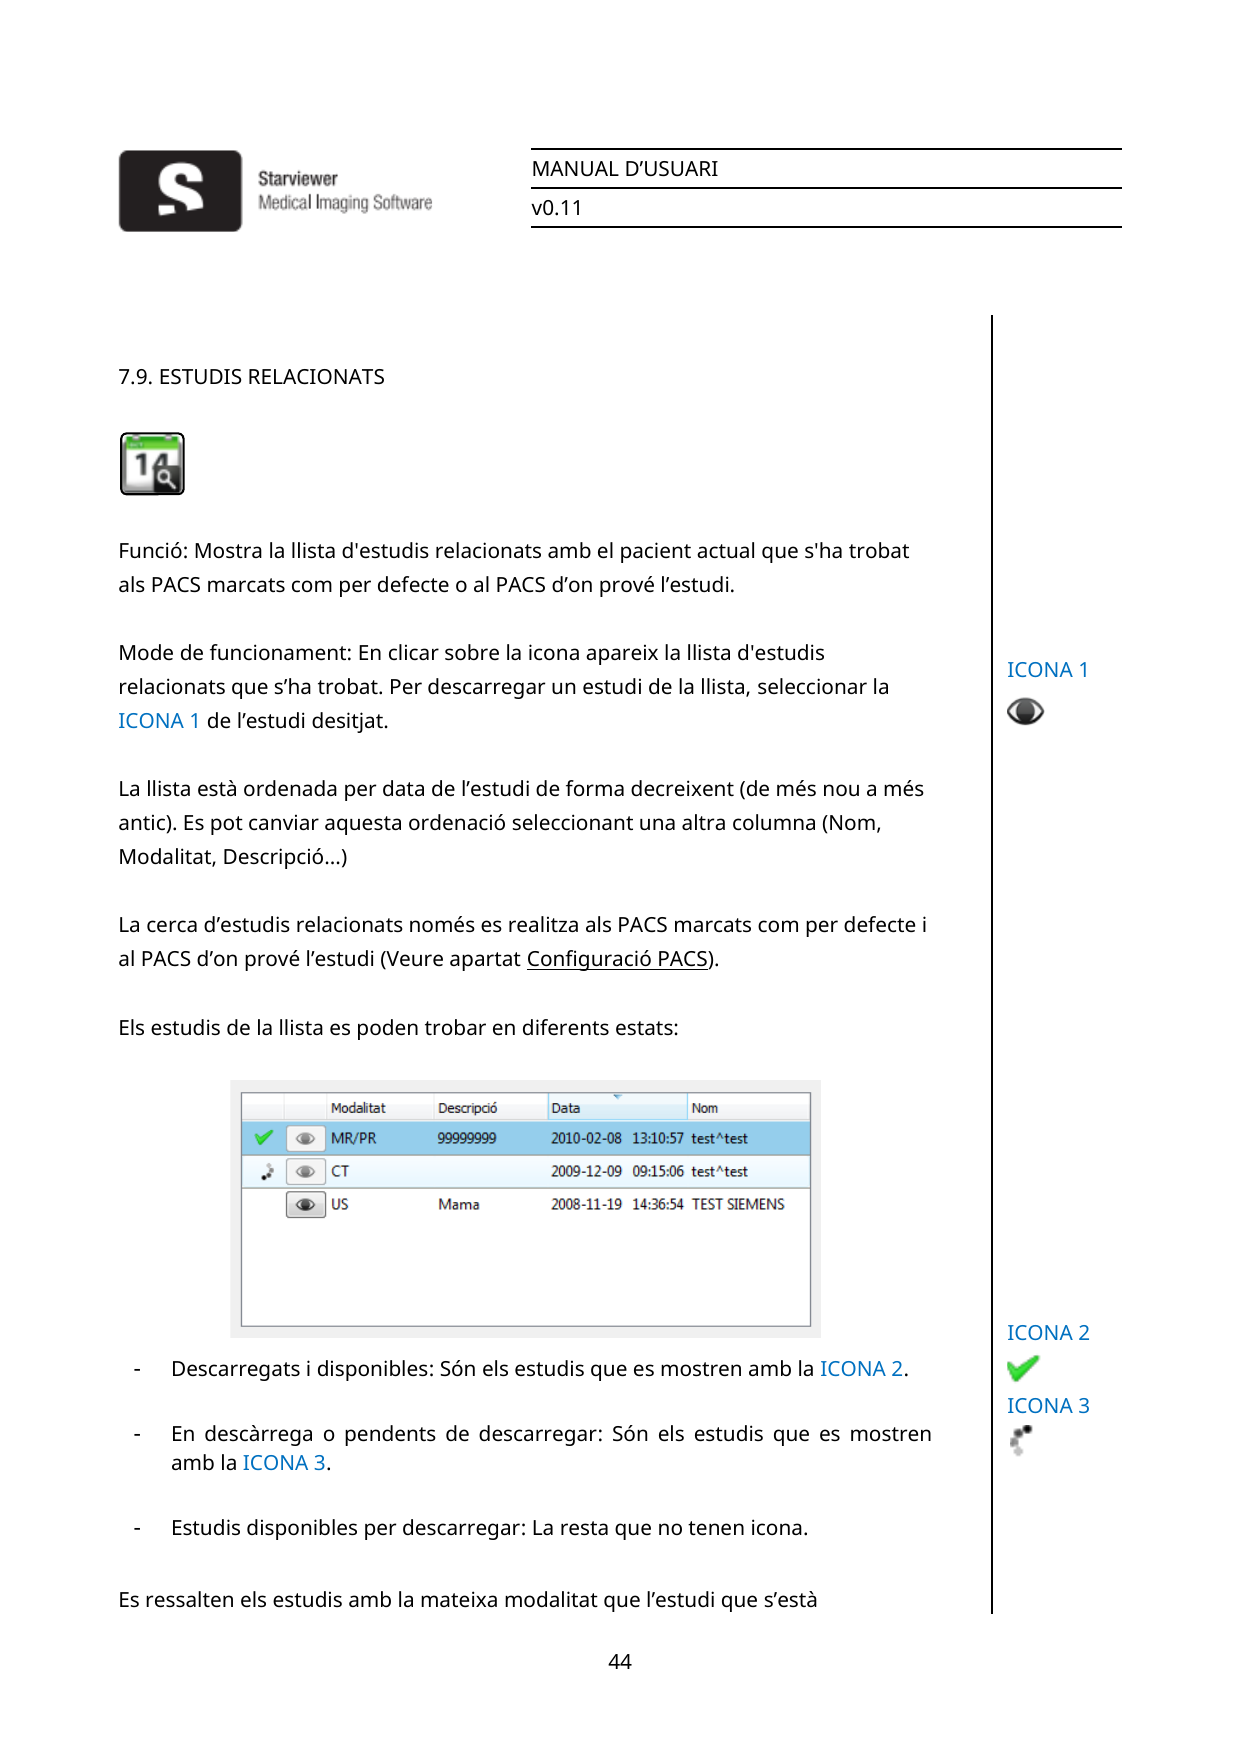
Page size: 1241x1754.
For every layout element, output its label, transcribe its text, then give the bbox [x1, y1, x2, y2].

table_header ICONA 1 ICONA 2 ICONA 3 [993, 315, 1122, 1614]
picture [123, 435, 182, 493]
picture [1007, 1352, 1041, 1386]
text Funció: Mostra la llista d'estudis relacionats amb el pacient actual que s'ha trobat als PACS marcats com per defecte o al PACS d’on prové l’estudi. [118, 536, 991, 598]
list Descarregats i disponibles: Són els estudis que es mostren amb la ICONA 2. [133, 1352, 991, 1383]
list Estudis disponibles per descarregar: La resta que no tenen icona. [133, 1511, 991, 1542]
picture [230, 1080, 821, 1338]
text La cerca d’estudis relacionats només es realitza als PACS marcats com per defecte i al PACS d’on prové l’estudi (Veure apartat Configuració PACS). [118, 910, 991, 973]
list En descàrrega o pendents de descarregar: Són els estudis que es mostren amb la ICONA 3. [133, 1417, 991, 1477]
text La llista està ordenada per data de l’estudi de forma decreixent (de més nou a més antic). Es pot canviar aquesta ordenació seleccionant una altra columna (Nom, Modalitat, Descripció...) [118, 774, 991, 871]
picture [1007, 689, 1045, 734]
text Els estudis de la llista es poden trobar en diferents estats: [118, 1013, 991, 1041]
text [118, 1585, 991, 1614]
picture [1010, 1425, 1046, 1461]
text Mode de funcionament: En clicar sobre la icona apareix la llista d'estudis relacionats que s’ha trobat. Per descarregar un estudi de la llista, seleccionar la ICONA 1 de l’estudi desitjat. [118, 638, 991, 734]
subtitle Estudis relacionats [118, 362, 991, 391]
